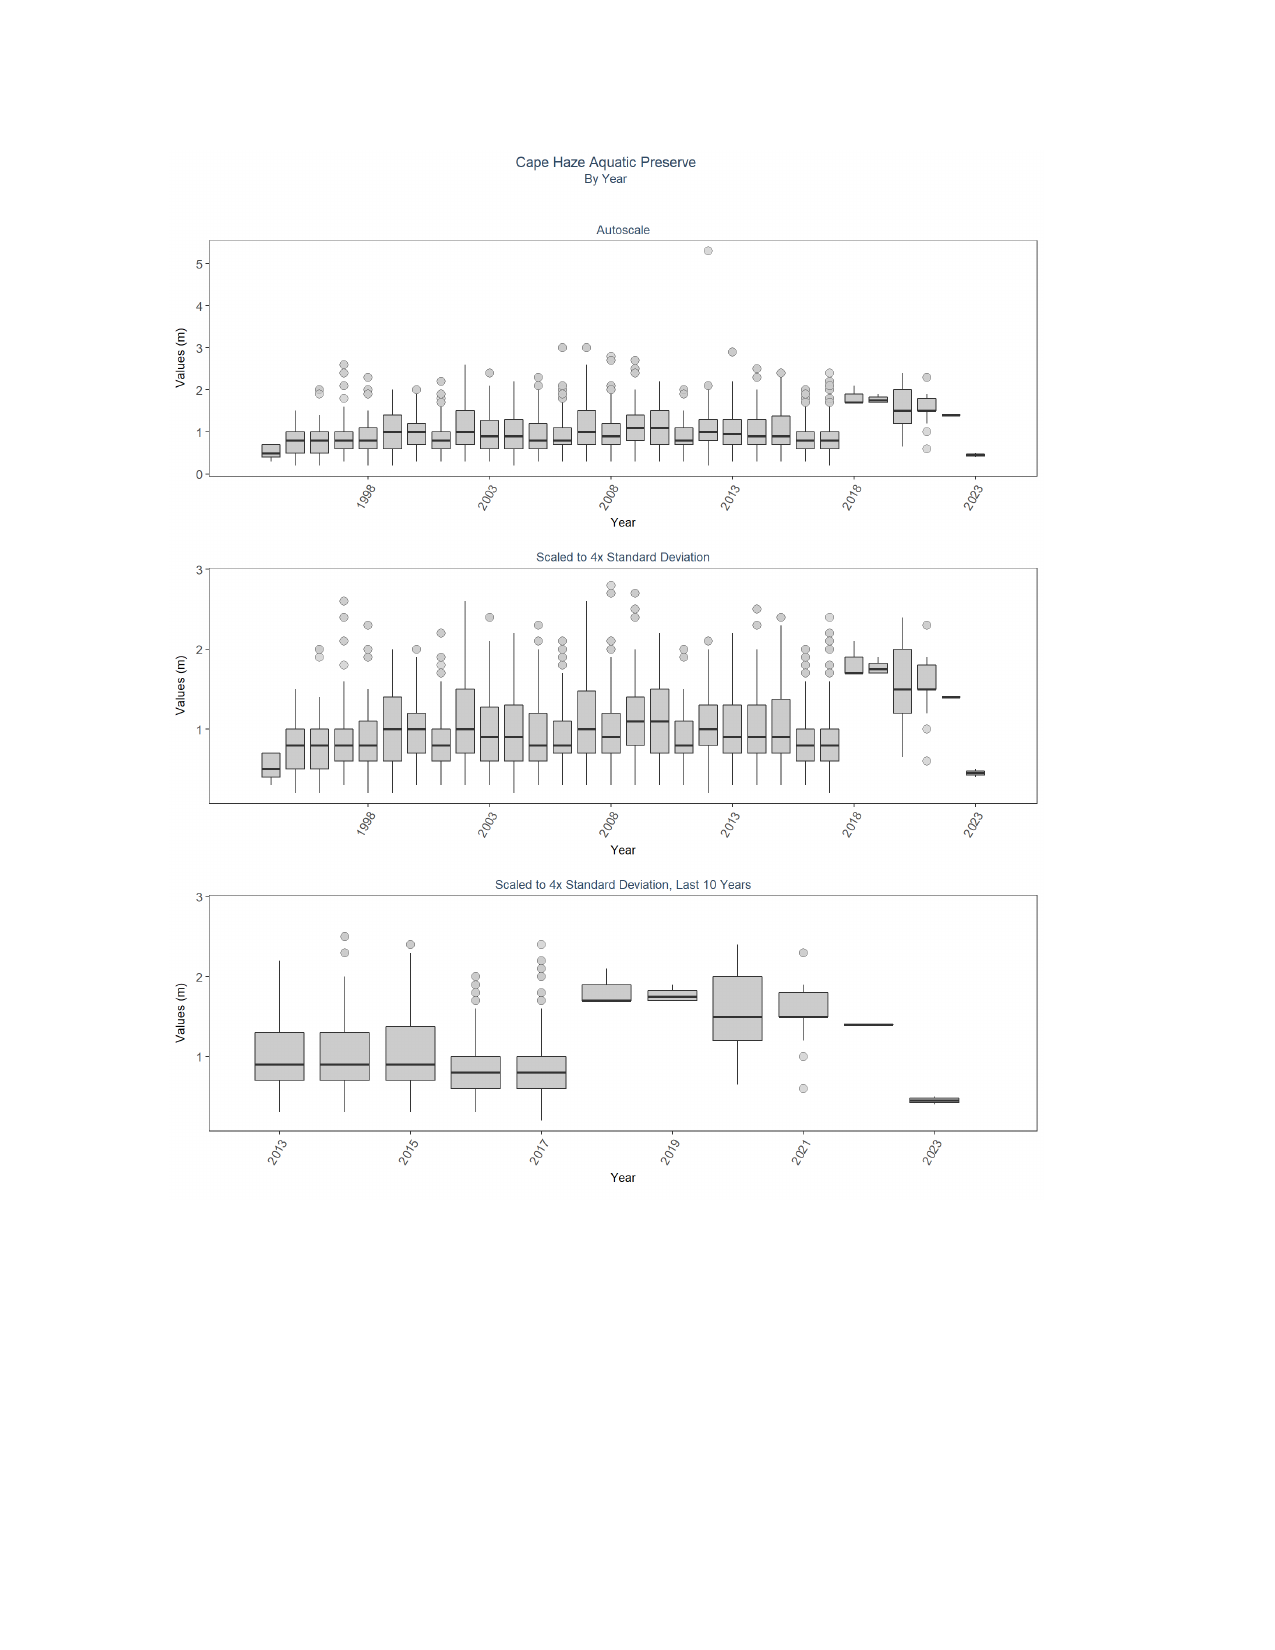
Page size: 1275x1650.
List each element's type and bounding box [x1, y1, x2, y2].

picture [168, 150, 1044, 1200]
